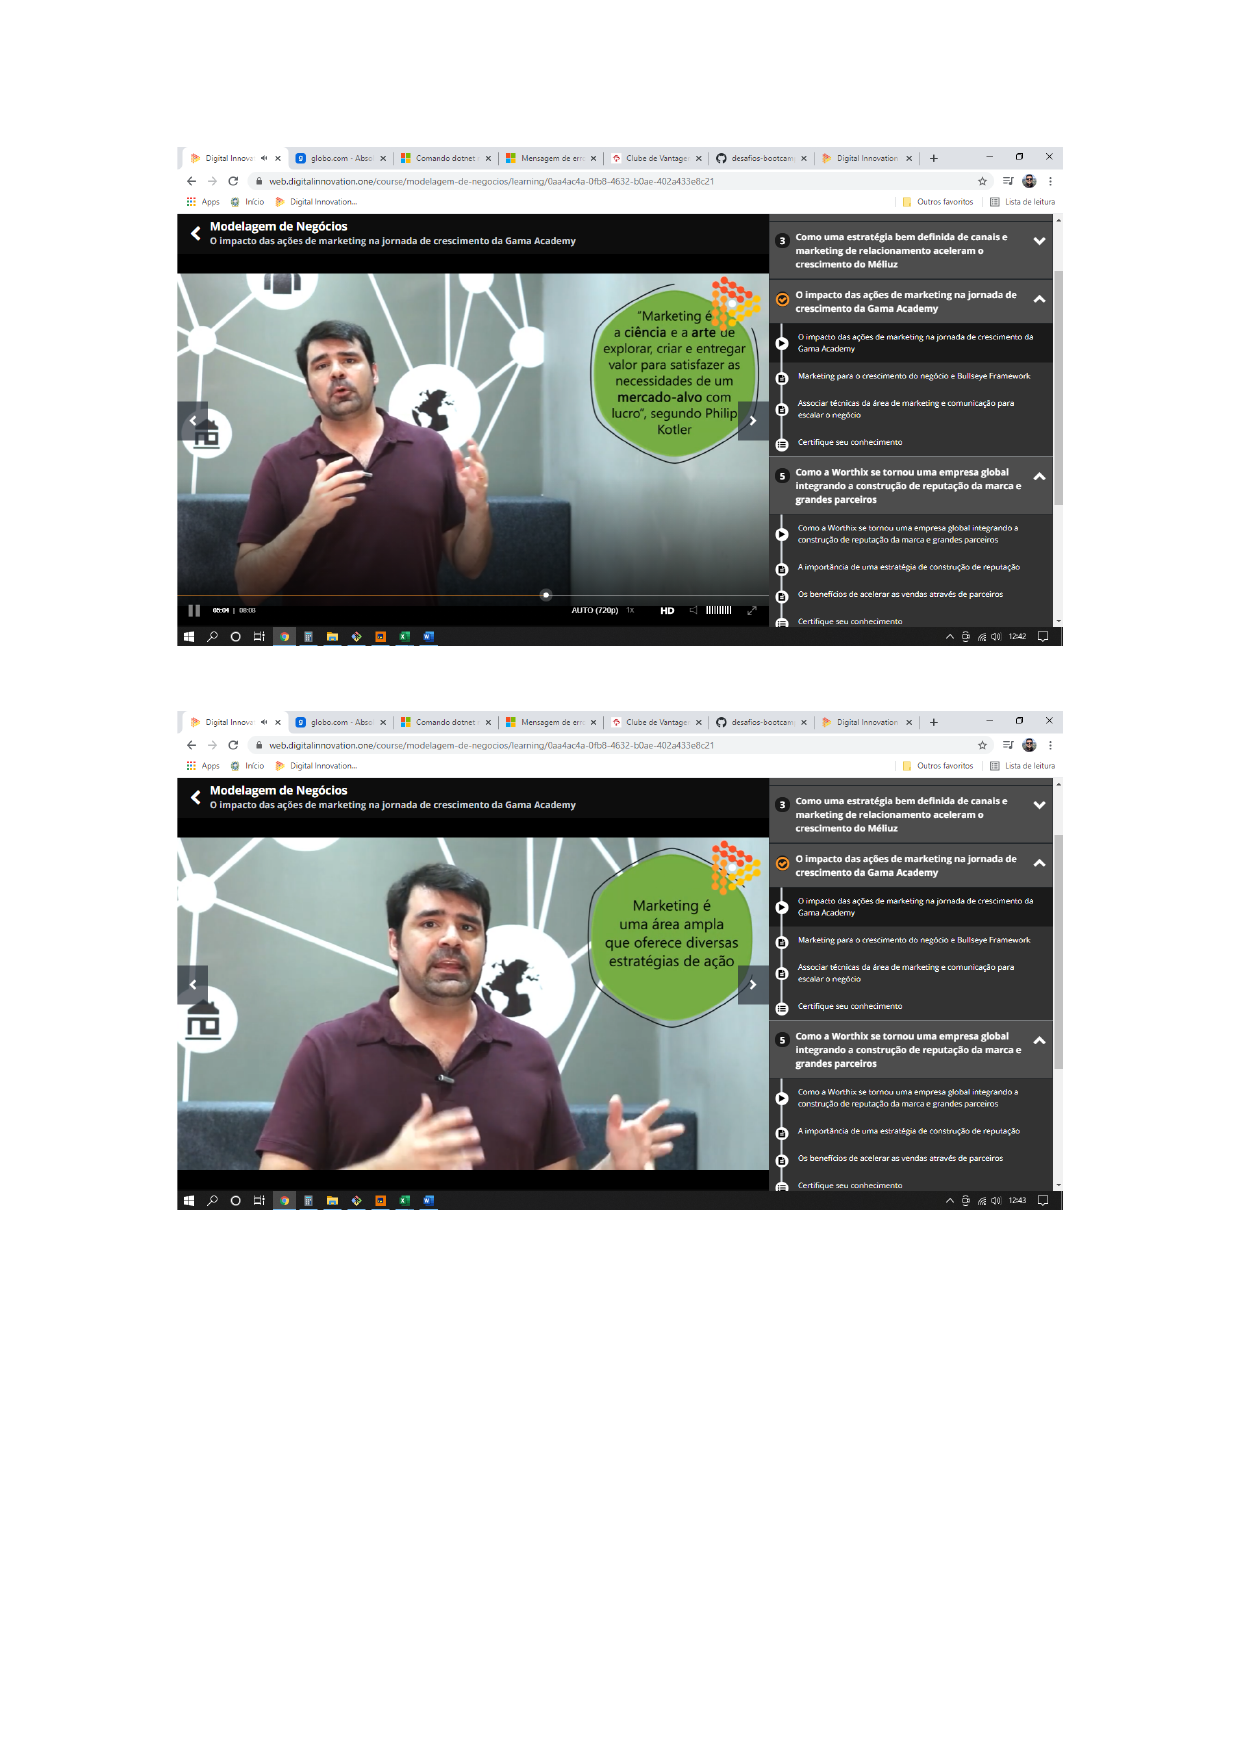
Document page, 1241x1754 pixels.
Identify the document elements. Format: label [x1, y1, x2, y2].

picture [177, 711, 1063, 1210]
picture [177, 147, 1063, 646]
